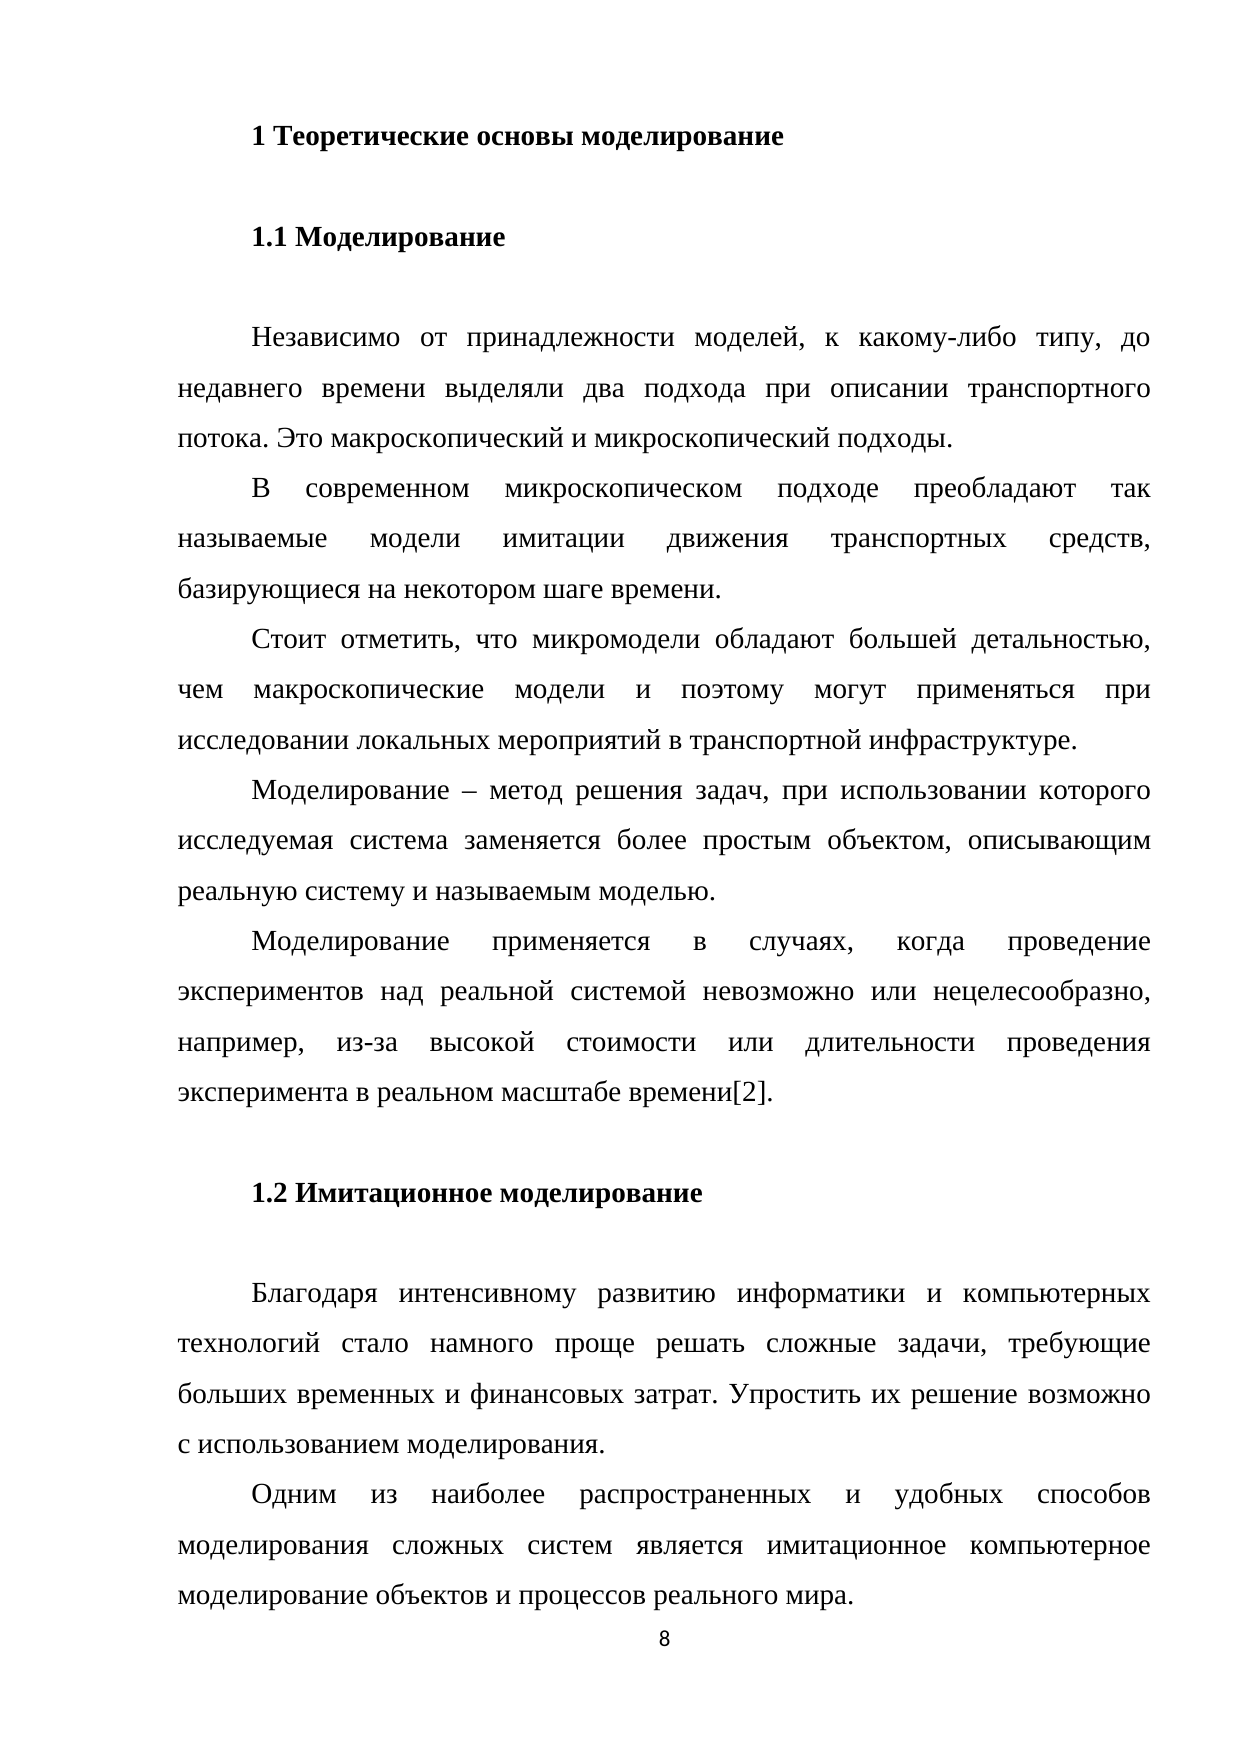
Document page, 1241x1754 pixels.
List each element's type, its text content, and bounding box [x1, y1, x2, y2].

subtitle 1.1 Моделирование [177, 219, 1152, 252]
text Стоит отметить, что микромодели обладают большей детальностью, чем макроскопические модели и поэтому могут применяться при исследовании локальных мероприятий в транспортной инфраструктуре. [177, 621, 1152, 755]
text Благодаря интенсивному развитию информатики и компьютерных технологий стало намного проще решать сложные задачи, требующие больших временных и финансовых затрат. Упростить их решение возможно с использованием моделирования. [177, 1275, 1152, 1460]
subtitle 1.2 Имитационное моделирование [177, 1175, 1152, 1208]
text Одним из наиболее распространенных и удобных способов моделирования сложных систем является имитационное компьютерное моделирование объектов и процессов реального мира. [177, 1477, 1152, 1611]
text Моделирование – метод решения задач, при использовании которого исследуемая система заменяется более простым объектом, описывающим реальную систему и называемым моделью. [177, 772, 1152, 906]
text Независимо от принадлежности моделей, к какому-либо типу, до недавнего времени выделяли два подхода при описании транспортного потока. Это макроскопический и микроскопический подходы. [177, 319, 1152, 453]
text Моделирование применяется в случаях, когда проведение экспериментов над реальной системой невозможно или нецелесообразно, например, из-за высокой стоимости или длительности проведения эксперимента в реальном масштабе времени[2]. [177, 923, 1152, 1108]
subtitle 1 Теоретические основы моделирование [177, 118, 1152, 152]
text В современном микроскопическом подходе преобладают так называемые модели имитации движения транспортных средств, базирующиеся на некотором шаге времени. [177, 470, 1152, 604]
